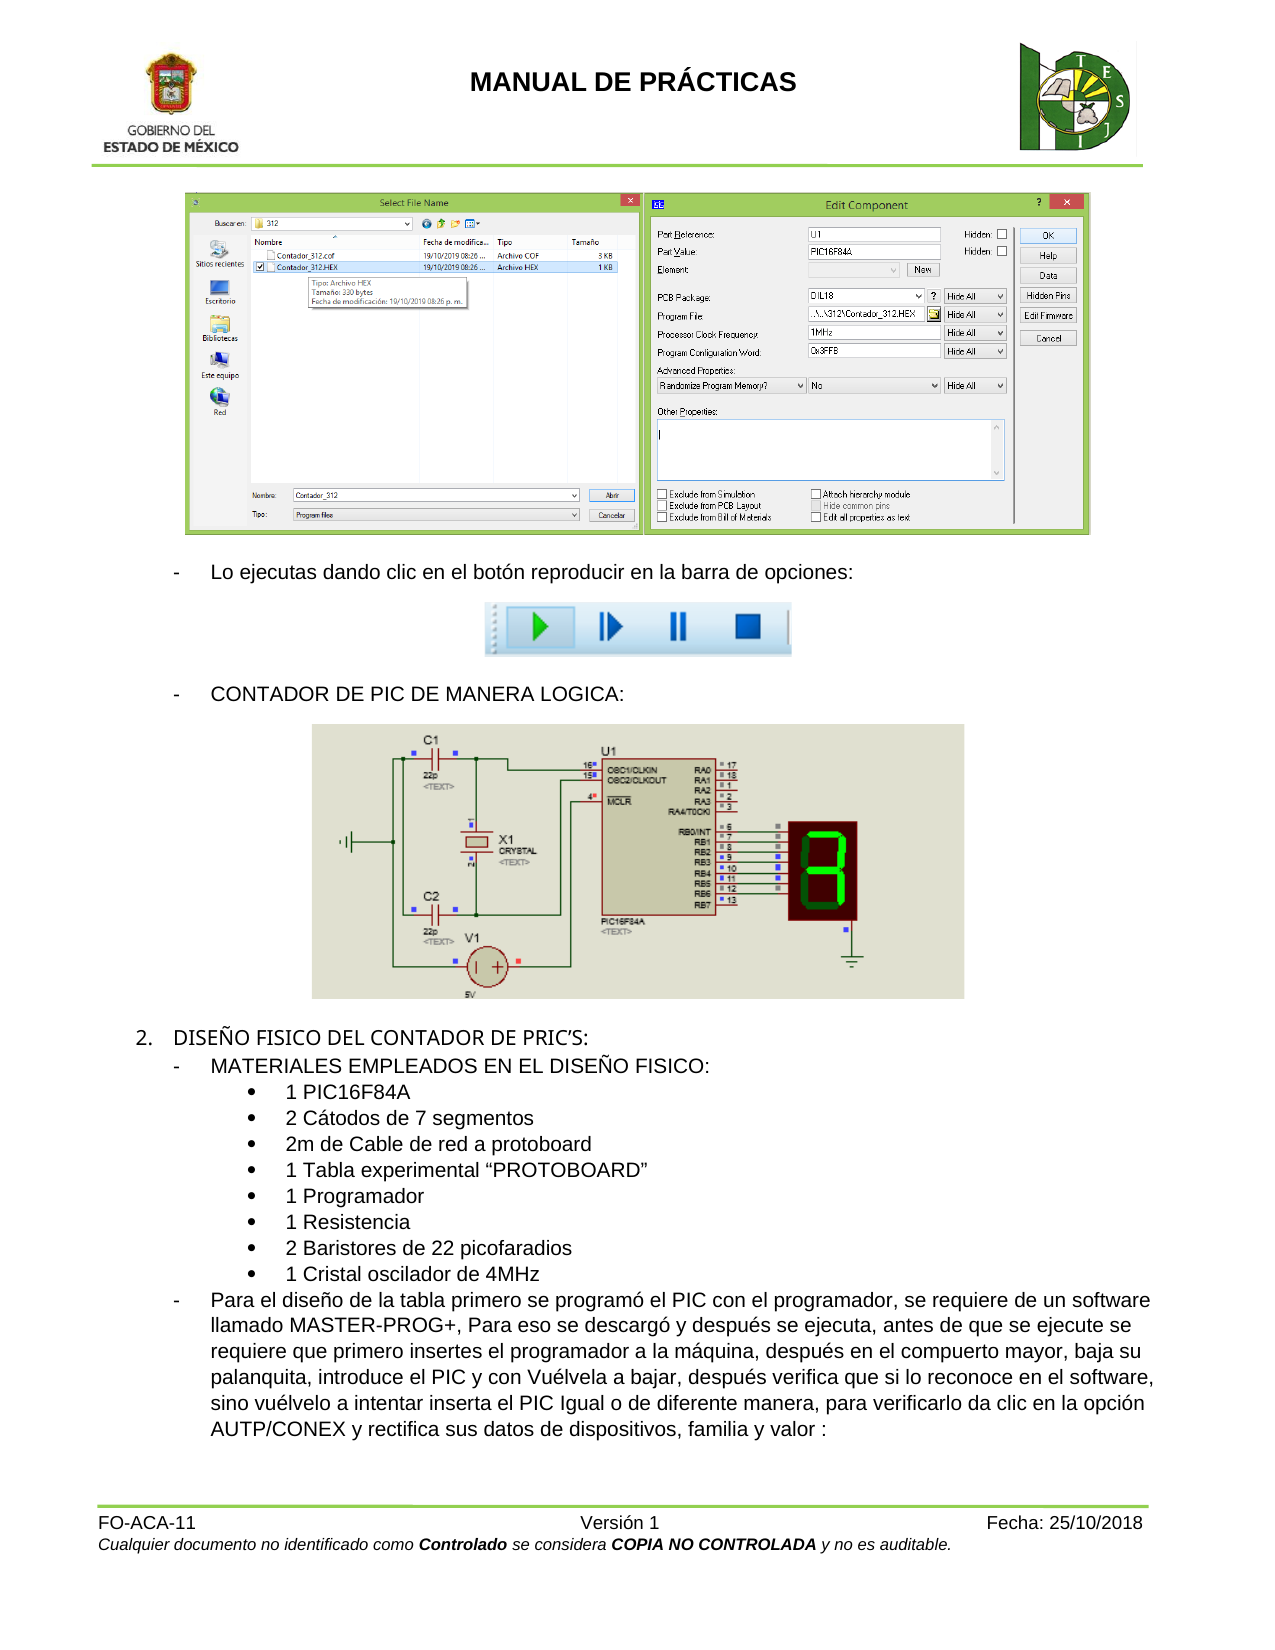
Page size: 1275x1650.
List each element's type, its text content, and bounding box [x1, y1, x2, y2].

list 1 Resistencia [248, 1209, 1178, 1234]
list DISEÑO FISICO DEL CONTADOR DE PRIC’S: [135, 1023, 1178, 1052]
list Para el diseño de la tabla primero se programó el PIC con el programador, se requiere de un software llamado MASTER-PROG+, Para eso se descargó y después se ejecuta, antes de que se ejecute se requiere que primero insertes el programador a la máquina, después en el compuerto mayor, baja su palanquita, introduce el PIC y con Vuélvela a bajar, después verifica que si lo reconoce en el software, sino vuélvelo a intentar inserta el PIC Igual o de diferente manera, para verificarlo da clic en la opción AUTP/CONEX y rectifica sus datos de dispositivos, familia y valor : [173, 1287, 1178, 1441]
list 1 Programador [248, 1184, 1178, 1208]
picture [484, 602, 792, 657]
picture [95, 42, 241, 161]
list Lo ejecutas dando clic en el botón reproducir en la barra de opciones: [173, 560, 1178, 584]
list CONTADOR DE PIC DE MANERA LOGICA: [173, 682, 1178, 706]
list MATERIALES EMPLEADOS EN EL DISEÑO FISICO: [173, 1054, 1178, 1078]
list 2 Baristores de 22 picofaradios [248, 1236, 1178, 1259]
list 1 Cristal oscilador de 4MHz [248, 1261, 1178, 1286]
picture [1018, 41, 1137, 157]
list 1 Tabla experimental “PROTOBOARD” [248, 1158, 1178, 1182]
picture [311, 724, 965, 999]
picture [185, 192, 1091, 535]
list 2m de Cable de red a protoboard [248, 1132, 1178, 1156]
list 1 PIC16F84A [248, 1080, 1178, 1104]
list 2 Cátodos de 7 segmentos [248, 1106, 1178, 1130]
